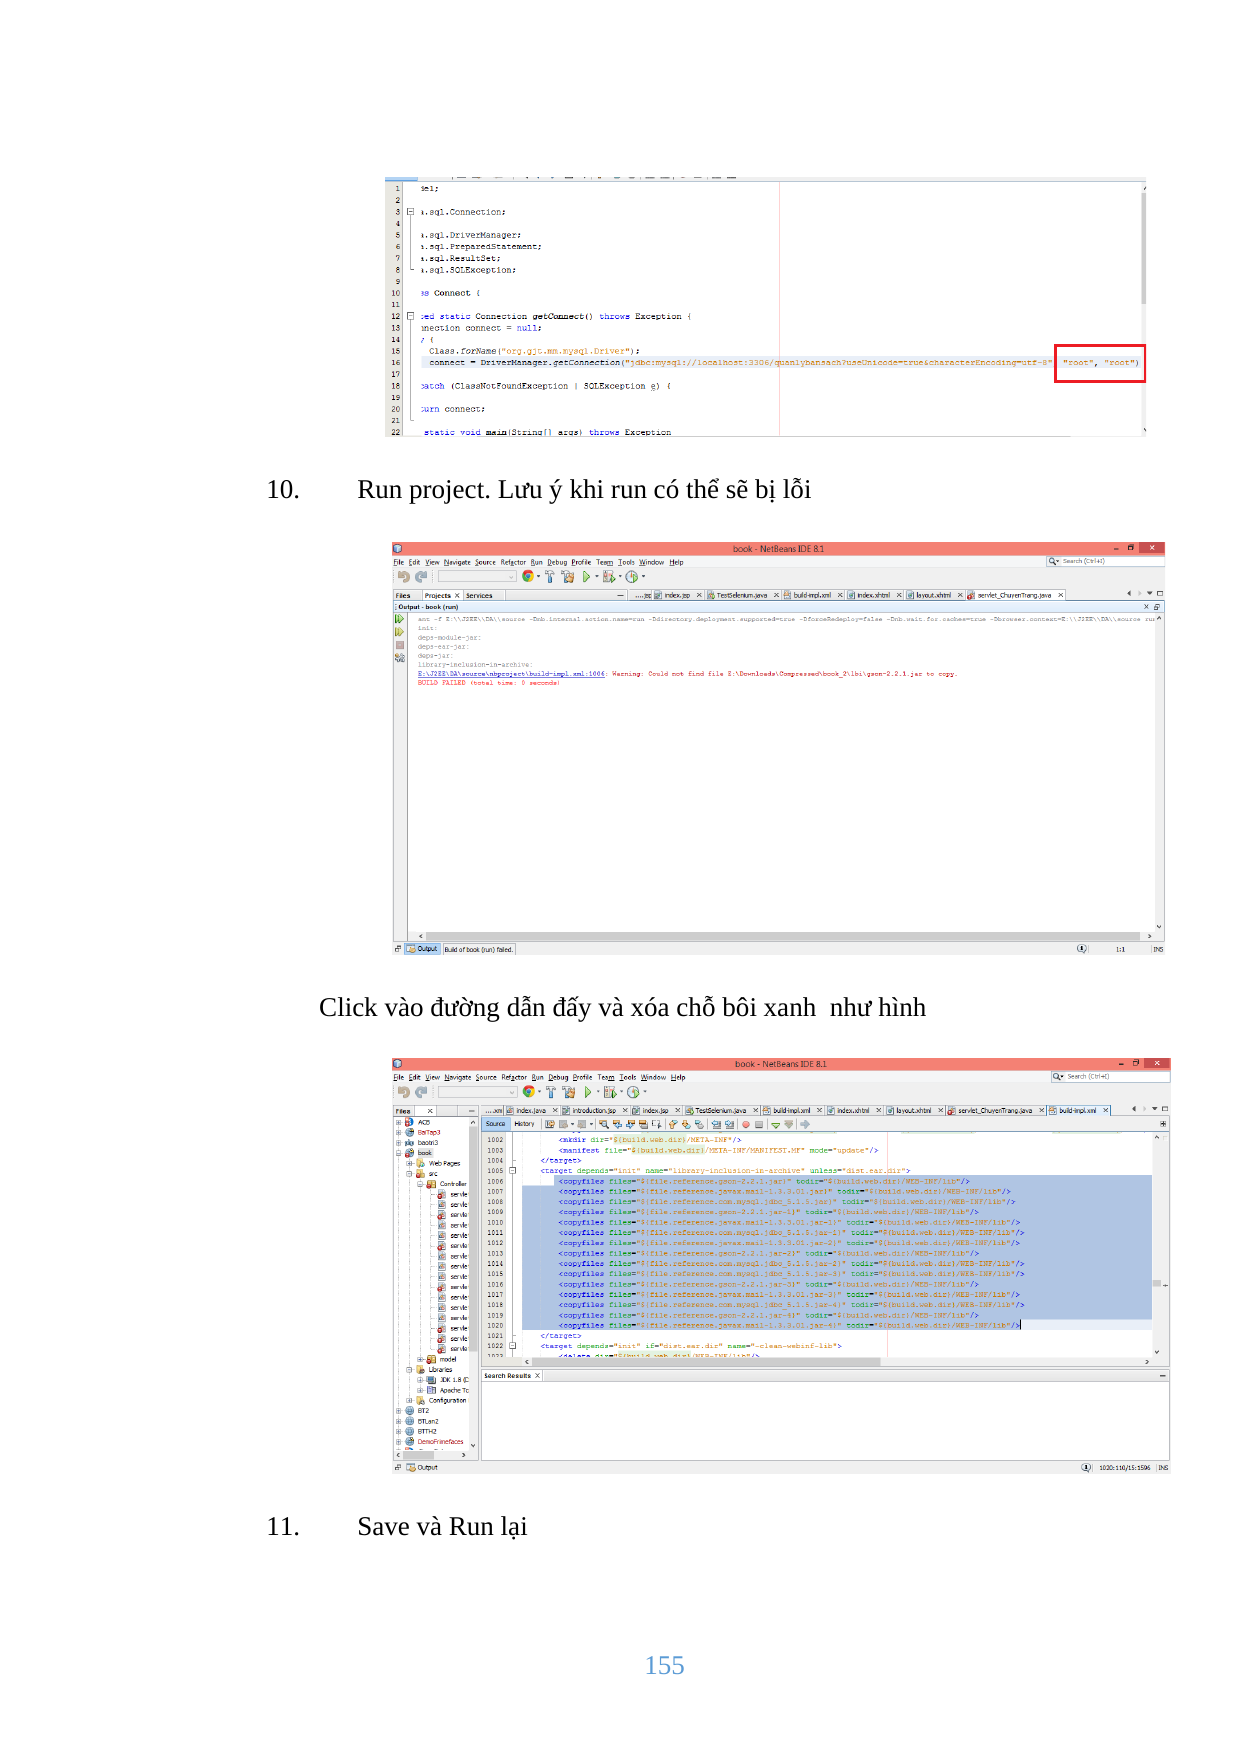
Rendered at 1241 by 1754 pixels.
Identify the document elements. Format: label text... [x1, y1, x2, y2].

picture [392, 542, 1166, 955]
list Save và Run lại [266, 1509, 1122, 1541]
list Click vào đường dẫn đấy và xóa chỗ bôi xanh như hình [251, 991, 1122, 1022]
picture [385, 177, 1147, 437]
list Run project. Lưu ý khi run có thể sẽ bị lỗi [266, 473, 1122, 504]
picture [392, 1058, 1171, 1474]
